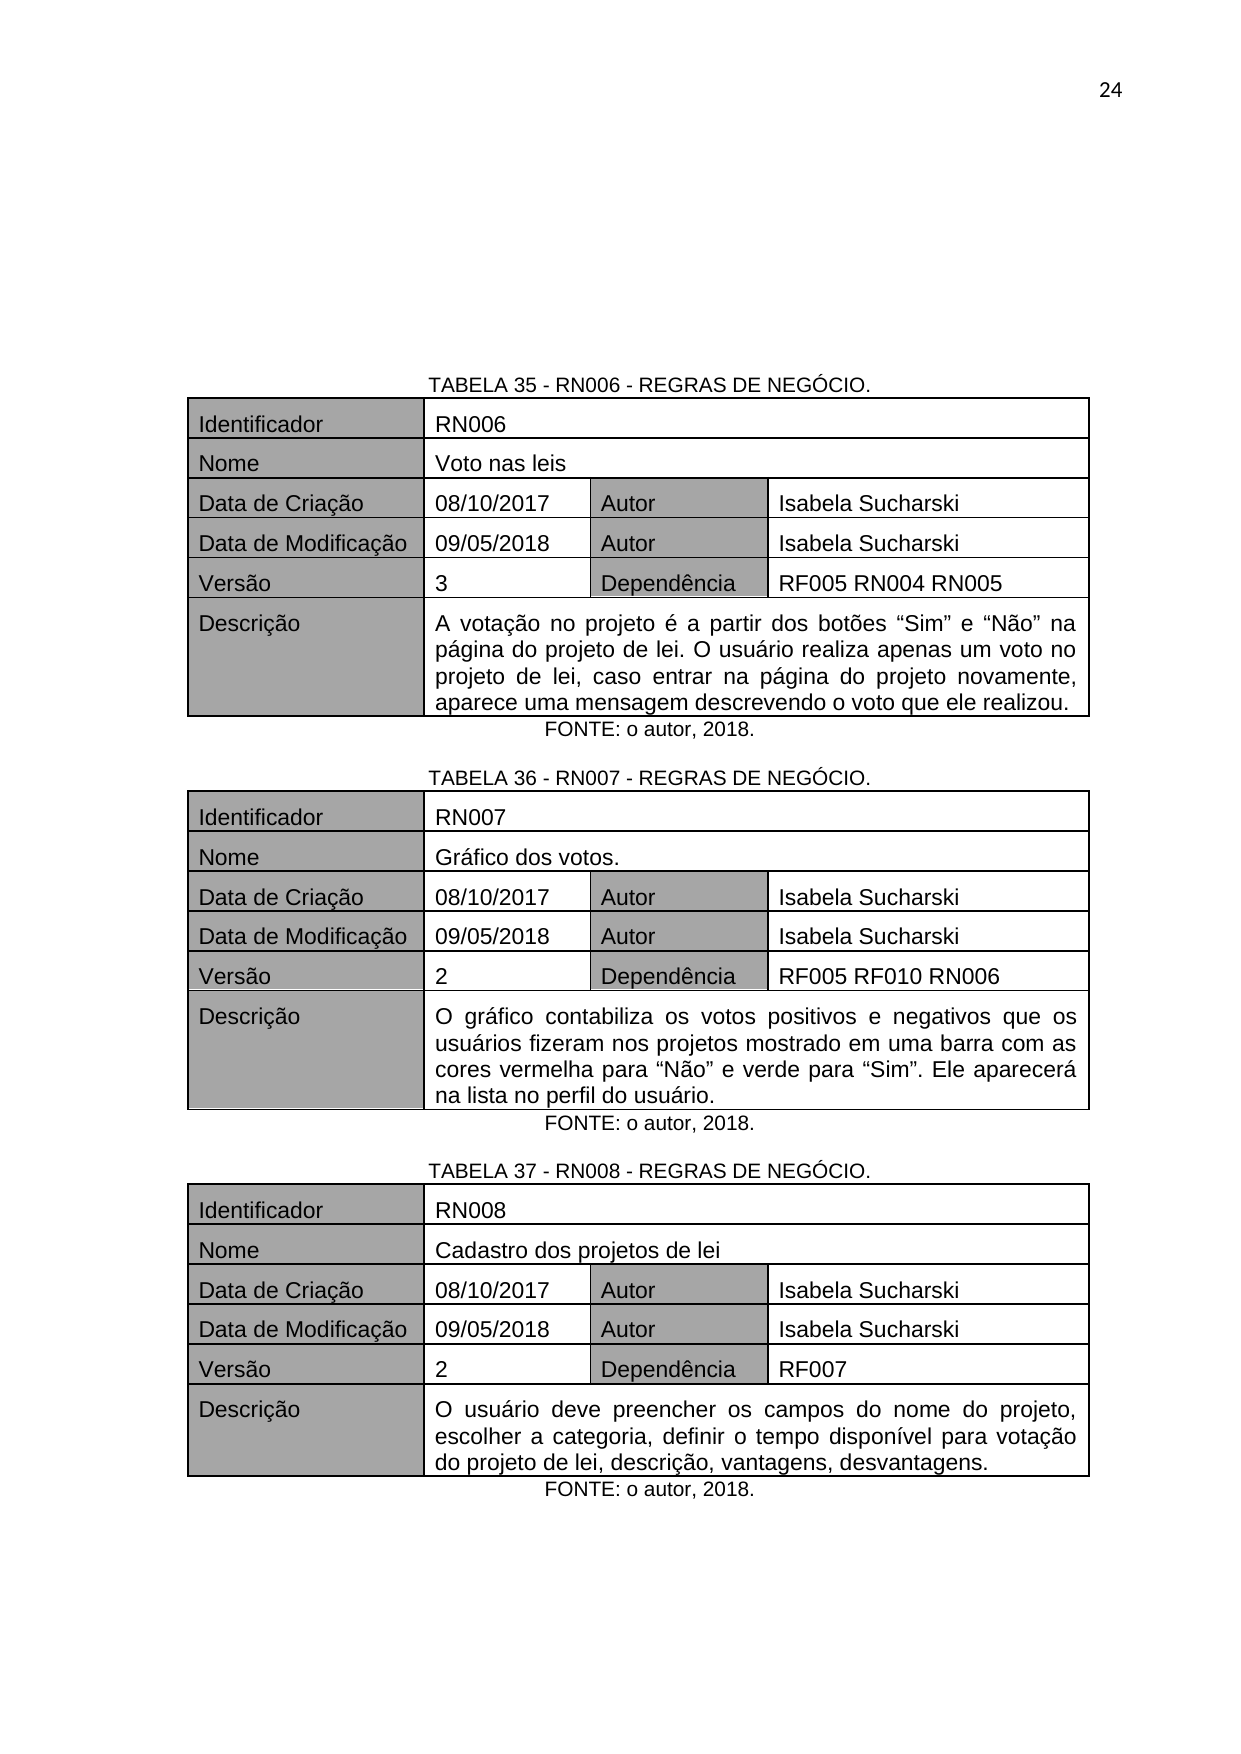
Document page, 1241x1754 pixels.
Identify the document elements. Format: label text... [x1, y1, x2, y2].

table_cell Nome [189, 1225, 423, 1263]
table_cell Isabela Sucharski [769, 518, 1088, 557]
table_cell Data de Modificação [189, 1305, 423, 1343]
table_cell Isabela Sucharski [769, 912, 1088, 950]
table_cell Autor [591, 1265, 767, 1303]
table_cell Dependência [591, 952, 767, 989]
table_cell 3 [425, 558, 590, 596]
table_cell Descrição [189, 991, 423, 1108]
table_cell Descrição [189, 1385, 423, 1475]
table_cell Isabela Sucharski [769, 1265, 1088, 1303]
table_cell A votação no projeto é a partir dos botões “Sim” e “Não” na página do projeto de lei. O usuário realiza apenas um voto no projeto de lei, caso entrar na página do projeto novamente, aparece uma mensagem descrevendo o voto que ele realizou. [425, 598, 1088, 715]
text TABELA 37 - RN008 - REGRAS DE NEGÓCIO. [177, 1159, 1122, 1183]
table_cell Versão [189, 558, 423, 596]
table_cell Autor [591, 912, 767, 950]
text FONTE: o autor, 2018. [177, 1477, 1122, 1501]
text TABELA 36 - RN007 - REGRAS DE NEGÓCIO. [177, 766, 1122, 790]
table_cell RF005 RN004 RN005 [769, 558, 1088, 596]
table_cell Isabela Sucharski [769, 479, 1088, 517]
table_cell Autor [591, 1305, 767, 1343]
table_cell Descrição [189, 598, 423, 715]
table_cell Dependência [591, 558, 767, 596]
table_cell Gráfico dos votos. [425, 832, 1088, 870]
table_cell Data de Criação [189, 1265, 423, 1303]
table_cell RF007 [769, 1345, 1088, 1383]
table_cell Data de Modificação [189, 912, 423, 950]
table_cell Versão [189, 952, 423, 989]
table_header Identificador [189, 792, 423, 830]
table_header RN007 [425, 792, 1088, 830]
table_cell O usuário deve preencher os campos do nome do projeto, escolher a categoria, definir o tempo disponível para votação do projeto de lei, descrição, vantagens, desvantagens. [425, 1385, 1088, 1475]
table_header Identificador [189, 399, 423, 437]
text TABELA 35 - RN006 - REGRAS DE NEGÓCIO. [177, 373, 1122, 397]
table_cell 08/10/2017 [425, 479, 590, 517]
table_cell Nome [189, 439, 423, 477]
table_cell Versão [189, 1345, 423, 1383]
table_header RN006 [425, 399, 1088, 437]
table_cell Isabela Sucharski [769, 872, 1088, 910]
table_cell 2 [425, 1345, 590, 1383]
table_cell Data de Criação [189, 479, 423, 517]
table_header Identificador [189, 1185, 423, 1223]
table_cell 09/05/2018 [425, 518, 590, 557]
table_cell 08/10/2017 [425, 872, 590, 910]
text FONTE: o autor, 2018. [177, 1110, 1122, 1134]
table_cell Isabela Sucharski [769, 1305, 1088, 1343]
table_cell Data de Modificação [189, 518, 423, 557]
table_cell Nome [189, 832, 423, 870]
table_cell O gráfico contabiliza os votos positivos e negativos que os usuários fizeram nos projetos mostrado em uma barra com as cores vermelha para “Não” e verde para “Sim”. Ele aparecerá na lista no perfil do usuário. [425, 991, 1088, 1108]
table_cell Autor [591, 518, 767, 557]
table_cell 2 [425, 952, 590, 989]
table_cell Autor [591, 479, 767, 517]
table_header RN008 [425, 1185, 1088, 1223]
table_cell Cadastro dos projetos de lei [425, 1225, 1088, 1263]
table_cell Autor [591, 872, 767, 910]
table_cell RF005 RF010 RN006 [769, 952, 1088, 989]
table_cell Data de Criação [189, 872, 423, 910]
table_cell 08/10/2017 [425, 1265, 590, 1303]
text FONTE: o autor, 2018. [177, 717, 1122, 741]
table_cell 09/05/2018 [425, 912, 590, 950]
table_cell Voto nas leis [425, 439, 1088, 477]
table_cell 09/05/2018 [425, 1305, 590, 1343]
table_cell Dependência [591, 1345, 767, 1383]
